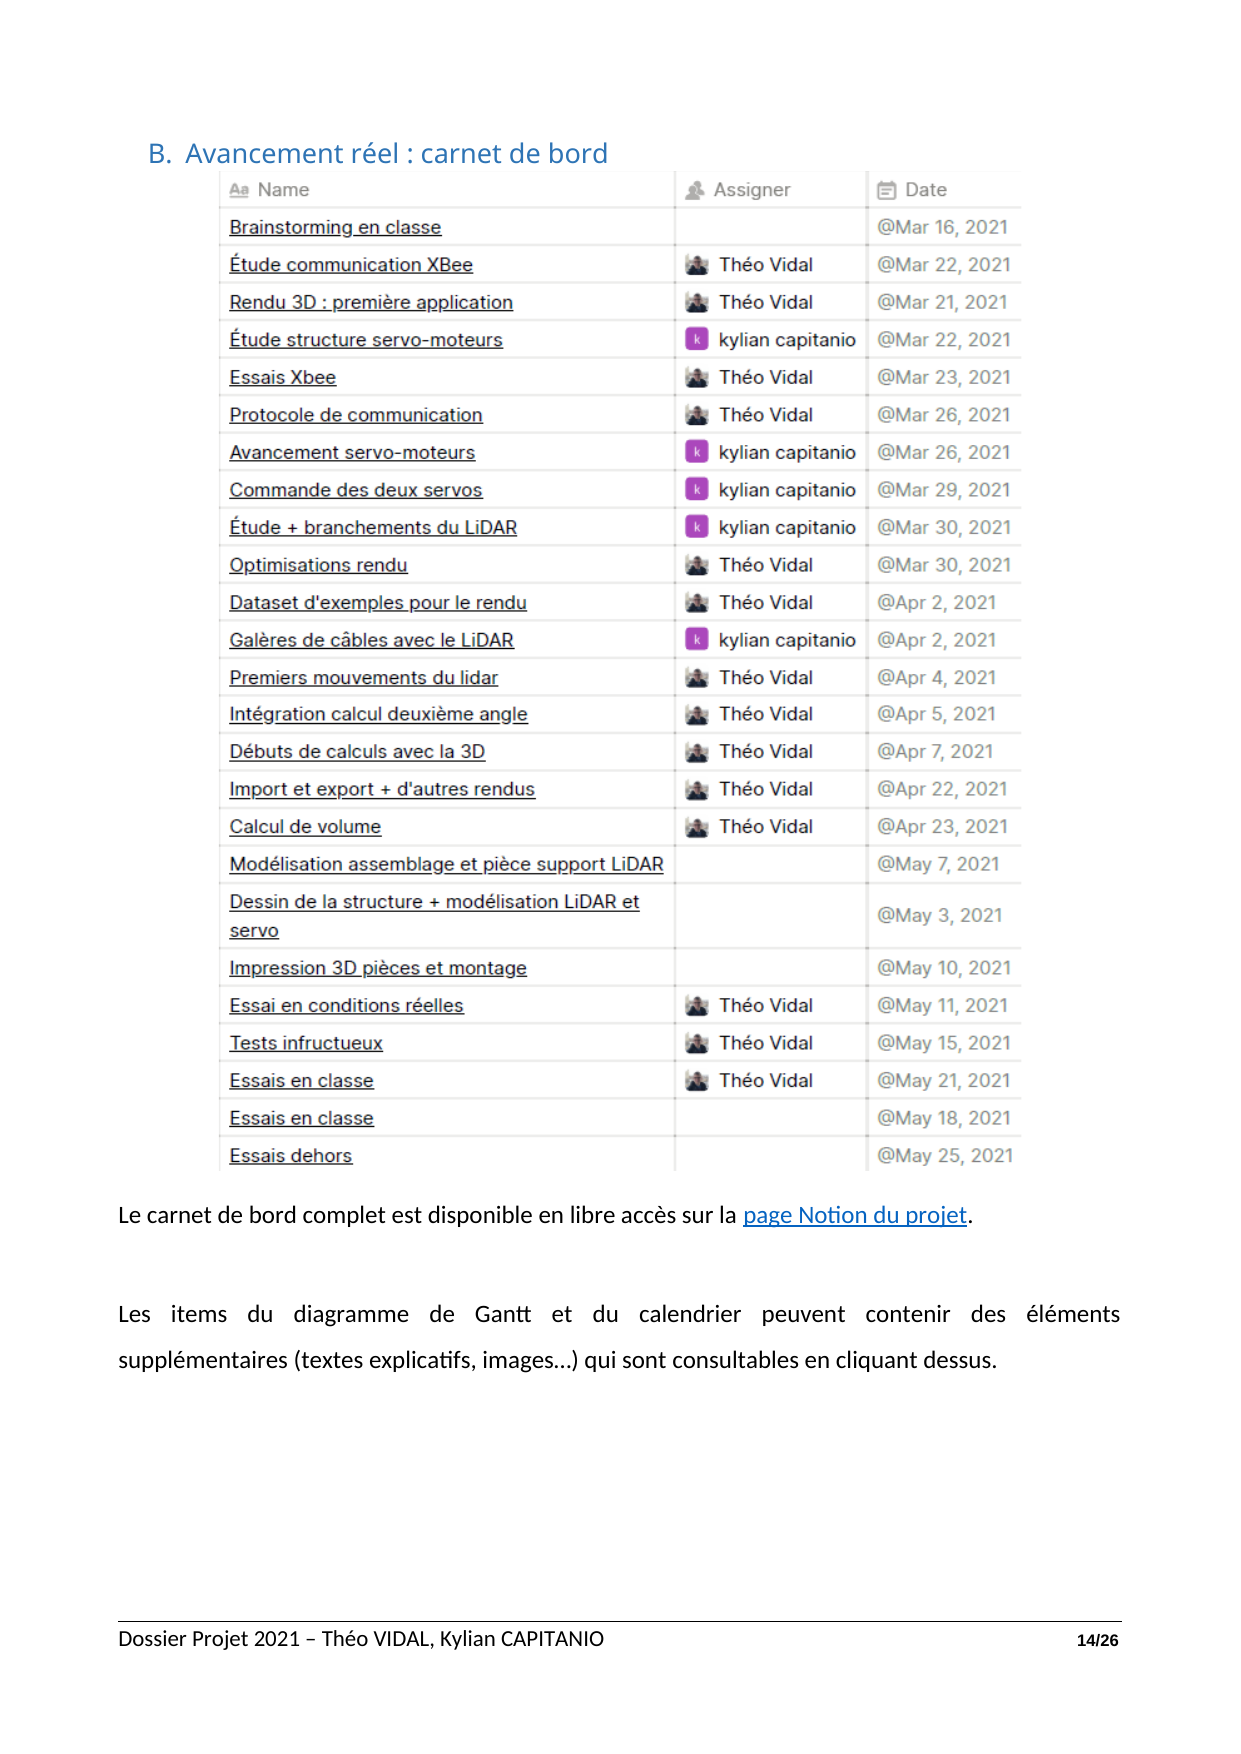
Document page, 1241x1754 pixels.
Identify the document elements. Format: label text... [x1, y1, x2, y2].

text Les items du diagramme de Gantt et du calendrier peuvent contenir des éléments supplémentaires (textes explicatifs, images…) qui sont consultables en cliquant dessus. [118, 1298, 1122, 1374]
subtitle Avancement réel : carnet de bord [148, 134, 1122, 171]
picture [218, 171, 1022, 1171]
text Le carnet de bord complet est disponible en libre accès sur la page Notion du projet. [118, 1199, 1122, 1229]
